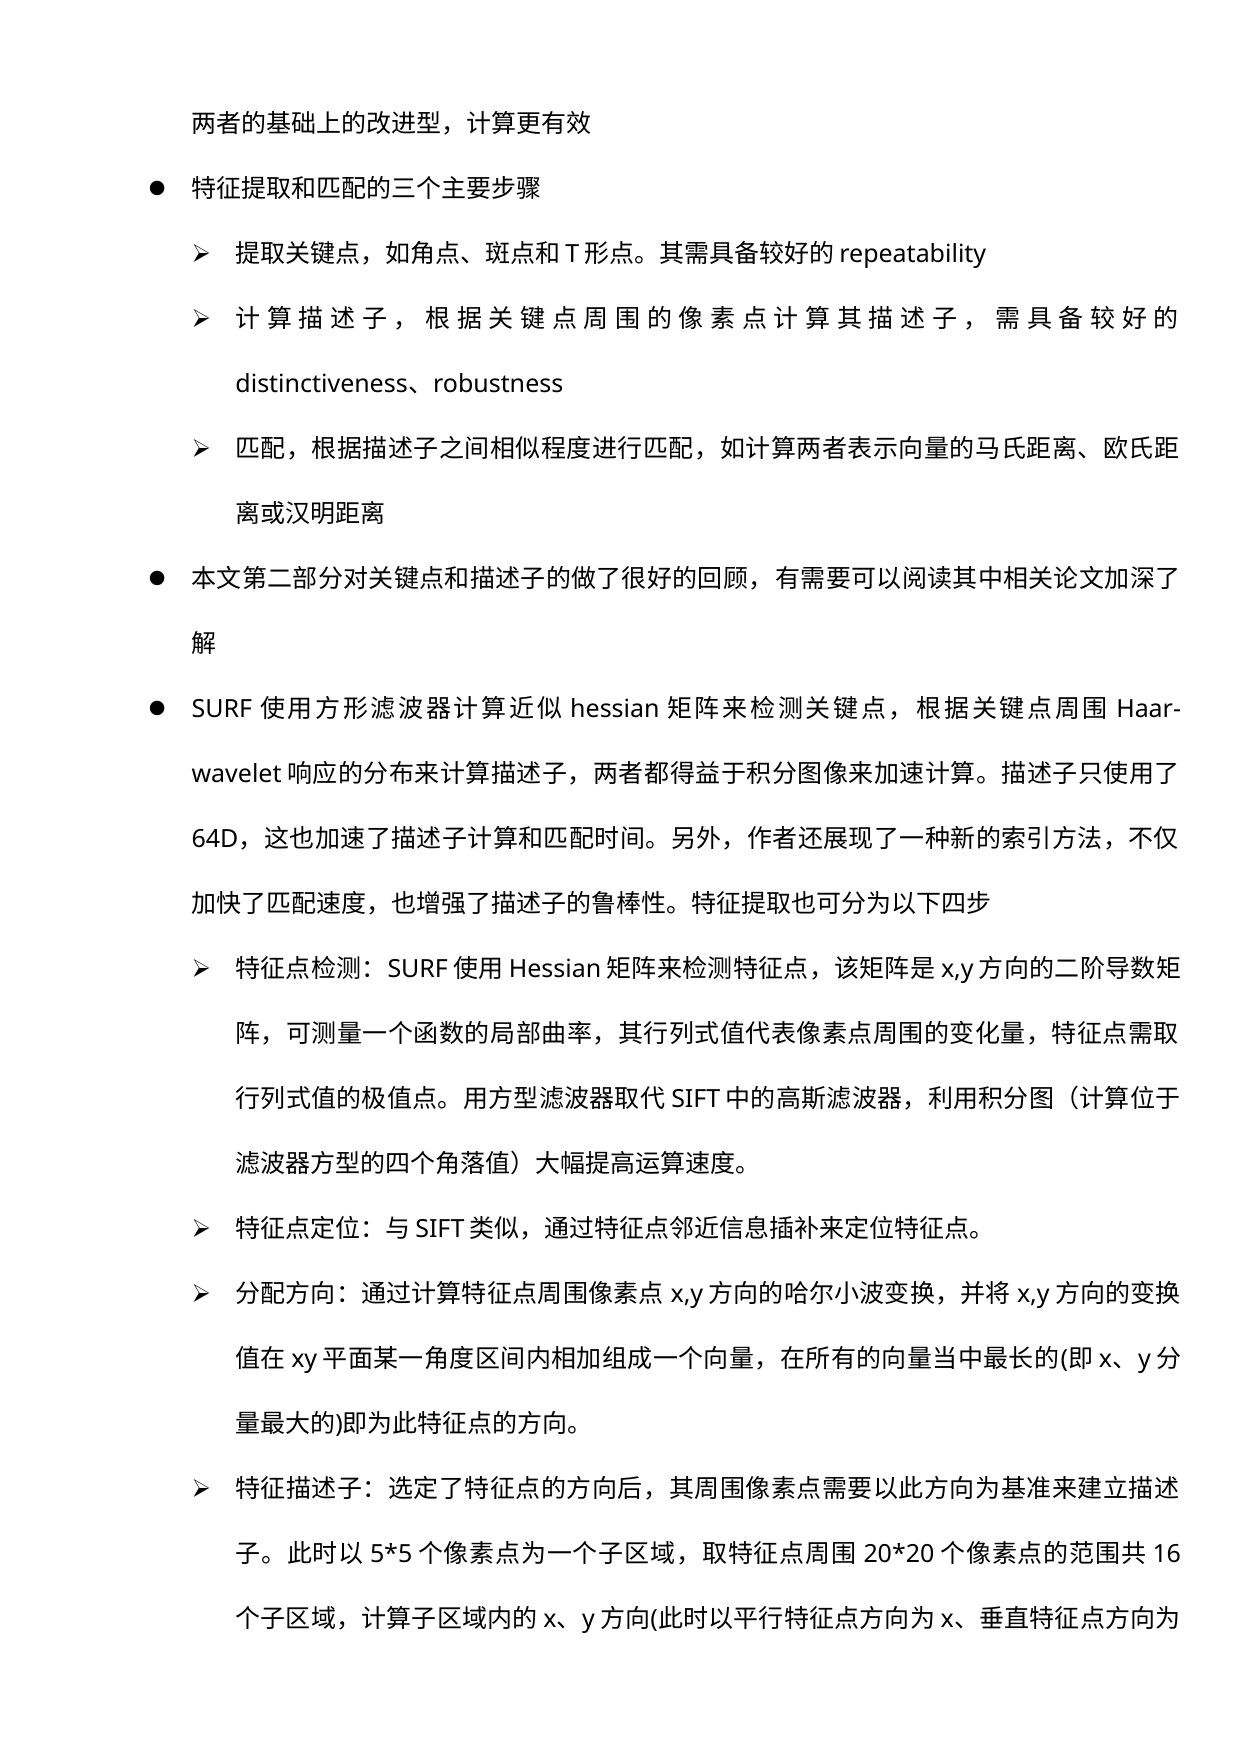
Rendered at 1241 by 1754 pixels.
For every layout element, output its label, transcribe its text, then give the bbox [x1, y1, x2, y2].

list 分配方向：通过计算特征点周围像素点x,y方向的哈尔小波变换，并将x,y方向的变换值在xy平面某一角度区间内相加组成一个向量，在所有的向量当中最长的(即x、y分量最大的)即为此特征点的方向。 [191, 1259, 1181, 1454]
list 本文第二部分对关键点和描述子的做了很好的回顾，有需要可以阅读其中相关论文加深了解 [148, 544, 1181, 674]
list 匹配，根据描述子之间相似程度进行匹配，如计算两者表示向量的马氏距离、欧氏距离或汉明距离 [191, 414, 1181, 544]
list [148, 89, 1181, 154]
list 特征提取和匹配的三个主要步骤 [148, 154, 1181, 219]
list SURF使用方形滤波器计算近似hessian矩阵来检测关键点，根据关键点周围Haar-wavelet响应的分布来计算描述子，两者都得益于积分图像来加速计算。描述子只使用了64D，这也加速了描述子计算和匹配时间。另外，作者还展现了一种新的索引方法，不仅加快了匹配速度，也增强了描述子的鲁棒性。特征提取也可分为以下四步 [148, 674, 1181, 934]
list 提取关键点，如角点、斑点和T形点。其需具备较好的repeatability [191, 219, 1181, 284]
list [191, 1454, 1181, 1649]
list 特征点定位：与SIFT类似，通过特征点邻近信息插补来定位特征点。 [191, 1194, 1181, 1259]
list 计算描述子，根据关键点周围的像素点计算其描述子，需具备较好的distinctiveness、robustness [191, 284, 1181, 414]
list 特征点检测：SURF使用Hessian矩阵来检测特征点，该矩阵是x,y方向的二阶导数矩阵，可测量一个函数的局部曲率，其行列式值代表像素点周围的变化量，特征点需取行列式值的极值点。用方型滤波器取代SIFT中的高斯滤波器，利用积分图（计算位于滤波器方型的四个角落值）大幅提高运算速度。 [191, 934, 1181, 1194]
